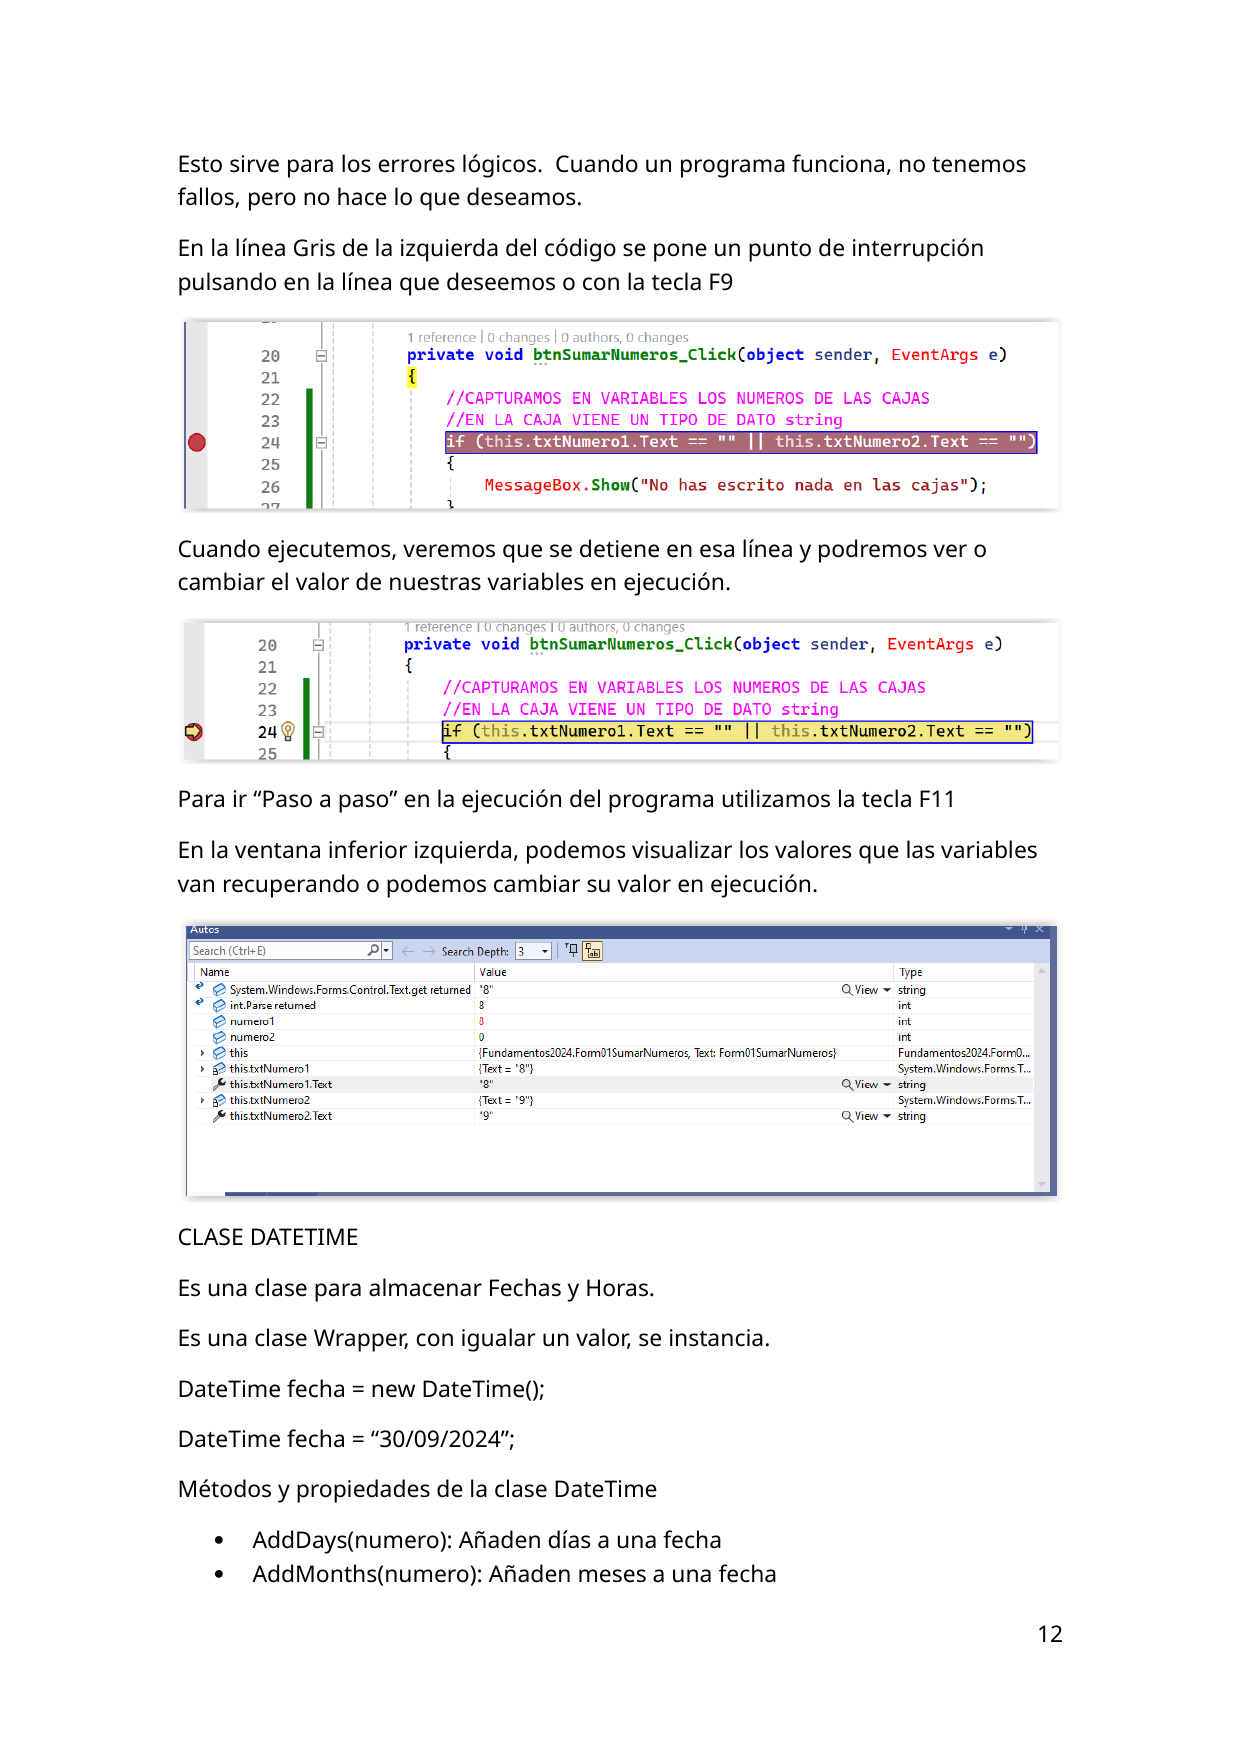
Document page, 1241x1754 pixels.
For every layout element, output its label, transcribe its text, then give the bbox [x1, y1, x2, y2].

text En la ventana inferior izquierda, podemos visualizar los valores que las variables van recuperando o podemos cambiar su valor en ejecución. [177, 834, 1063, 899]
text Métodos y propiedades de la clase DateTime [177, 1473, 1063, 1505]
picture [177, 316, 1063, 514]
text Para ir “Paso a paso” en la ejecución del programa utilizamos la tecla F11 [177, 783, 1063, 815]
text En la línea Gris de la izquierda del código se pone un punto de interrupción pulsando en la línea que deseemos o con la tecla F9 [177, 232, 1063, 297]
text CLASE DATETIME [177, 1221, 1063, 1253]
text Cuando ejecutemos, veremos que se detiene en esa línea y podremos ver o cambiar el valor de nuestras variables en ejecución. [177, 532, 1063, 597]
text Es una clase para almacenar Fechas y Horas. [177, 1272, 1063, 1303]
text Es una clase Wrapper, con igualar un valor, se instancia. [177, 1322, 1063, 1353]
list AddMonths(numero): Añaden meses a una fecha [215, 1558, 1063, 1589]
list AddDays(numero): Añaden días a una fecha [215, 1524, 1063, 1555]
text Esto sirve para los errores lógicos. Cuando un programa funciona, no tenemos fallos, pero no hace lo que deseamos. [177, 148, 1063, 213]
text DateTime fecha = “30/09/2024”; [177, 1423, 1063, 1454]
picture [177, 616, 1063, 765]
text DateTime fecha = new DateTime(); [177, 1373, 1063, 1404]
picture [177, 918, 1063, 1203]
